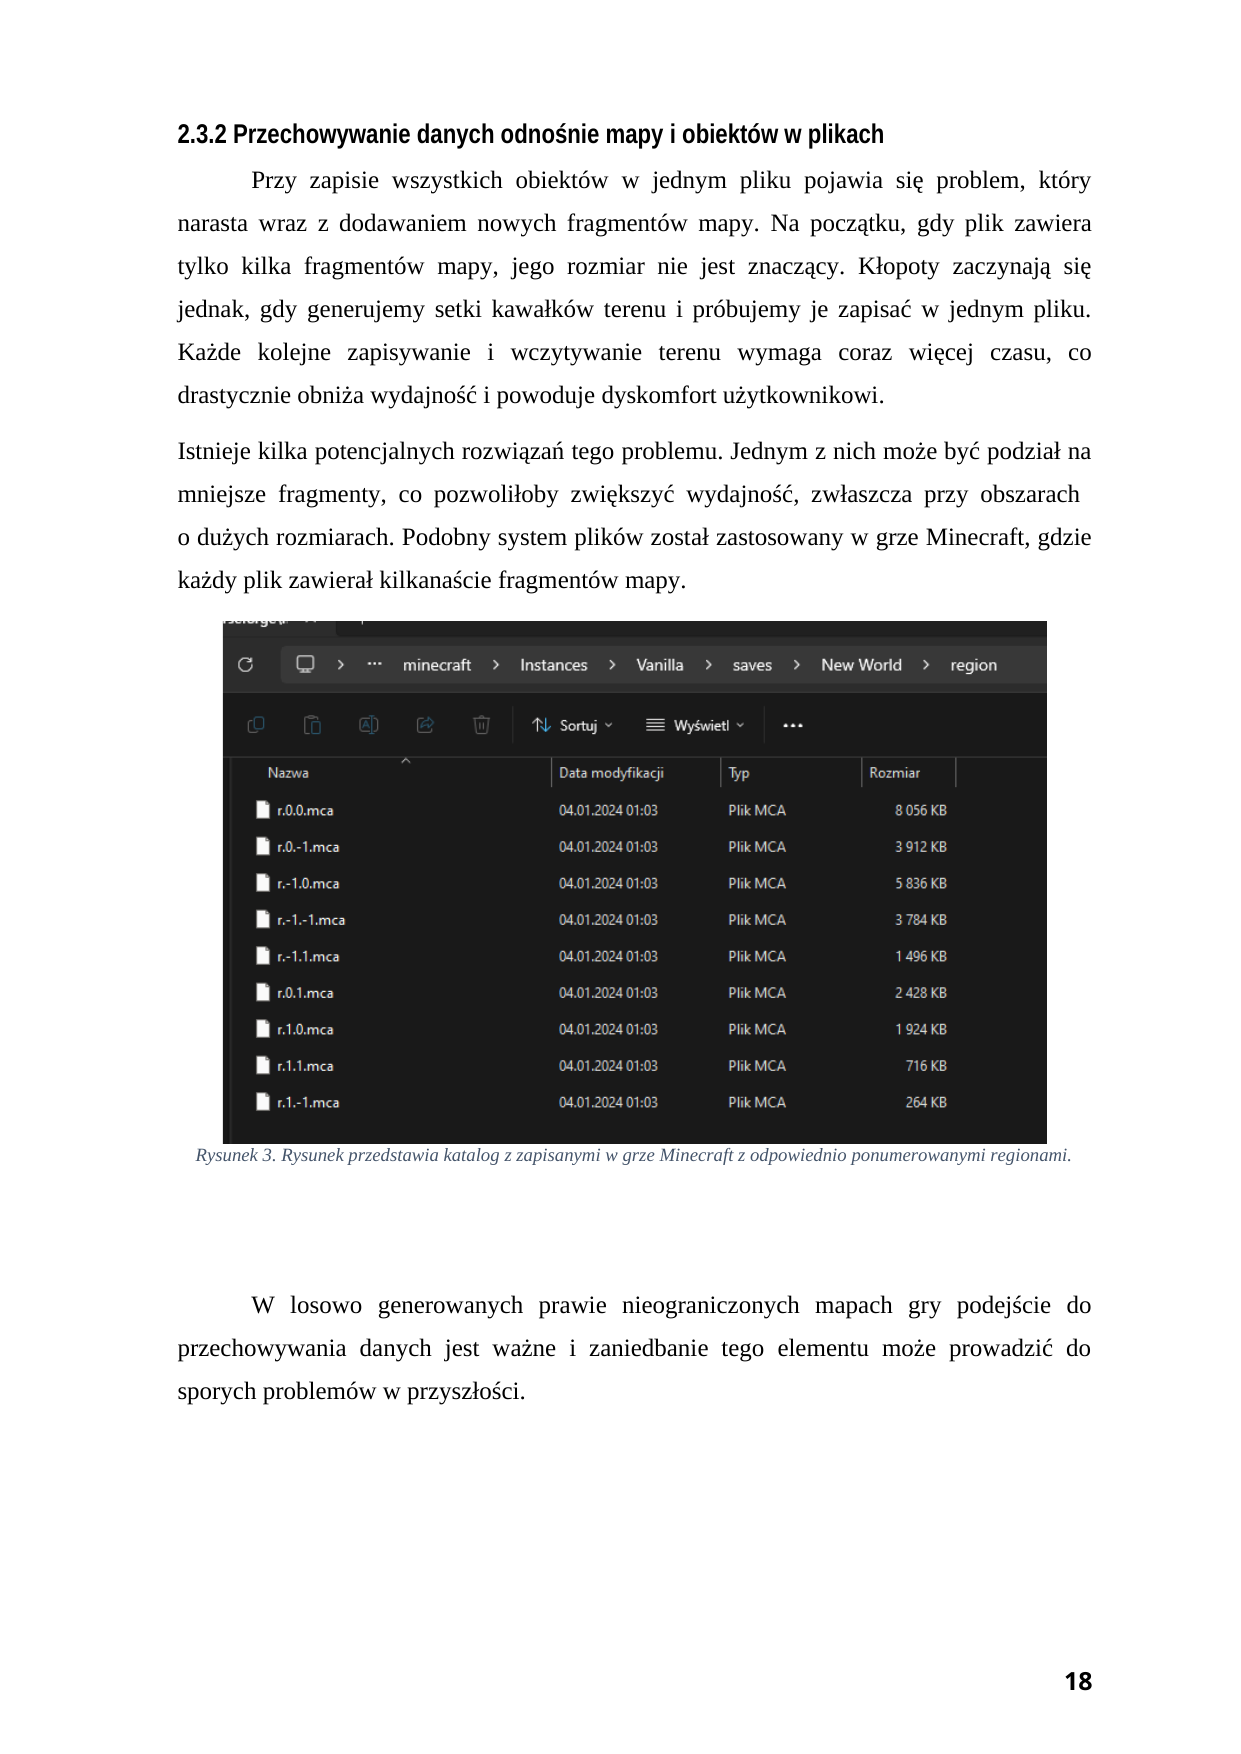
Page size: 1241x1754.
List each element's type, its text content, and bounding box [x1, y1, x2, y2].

subtitle Istnieje kilka potencjalnych rozwiązań tego problemu. Jednym z nich może być podział na mniejsze fragmenty, co pozwoliłoby zwiększyć wydajność, zwłaszcza przy obszarach o dużych rozmiarach. Podobny system plików został zastosowany w grze Minecraft, gdzie każdy plik zawierał kilkanaście fragmentów mapy. [177, 436, 1092, 594]
subtitle W losowo generowanych prawie nieograniczonych mapach gry podejście do przechowywania danych jest ważne i zaniedbanie tego elementu może prowadzić do sporych problemów w przyszłości. [177, 1290, 1092, 1405]
picture [222, 621, 1047, 1144]
subtitle Przy zapisie wszystkich obiektów w jednym pliku pojawia się problem, który narasta wraz z dodawaniem nowych fragmentów mapy. Na początku, gdy plik zawiera tylko kilka fragmentów mapy, jego rozmiar nie jest znaczący. Kłopoty zaczynają się jednak, gdy generujemy setki kawałków terenu i próbujemy je zapisać w jednym pliku. Każde kolejne zapisywanie i wczytywanie terenu wymaga coraz więcej czasu, co drastycznie obniża wydajność i powoduje dyskomfort użytkownikowi. [177, 165, 1092, 409]
text 2.3.2 Przechowywanie danych odnośnie mapy i obiektów w plikach [177, 118, 1092, 149]
